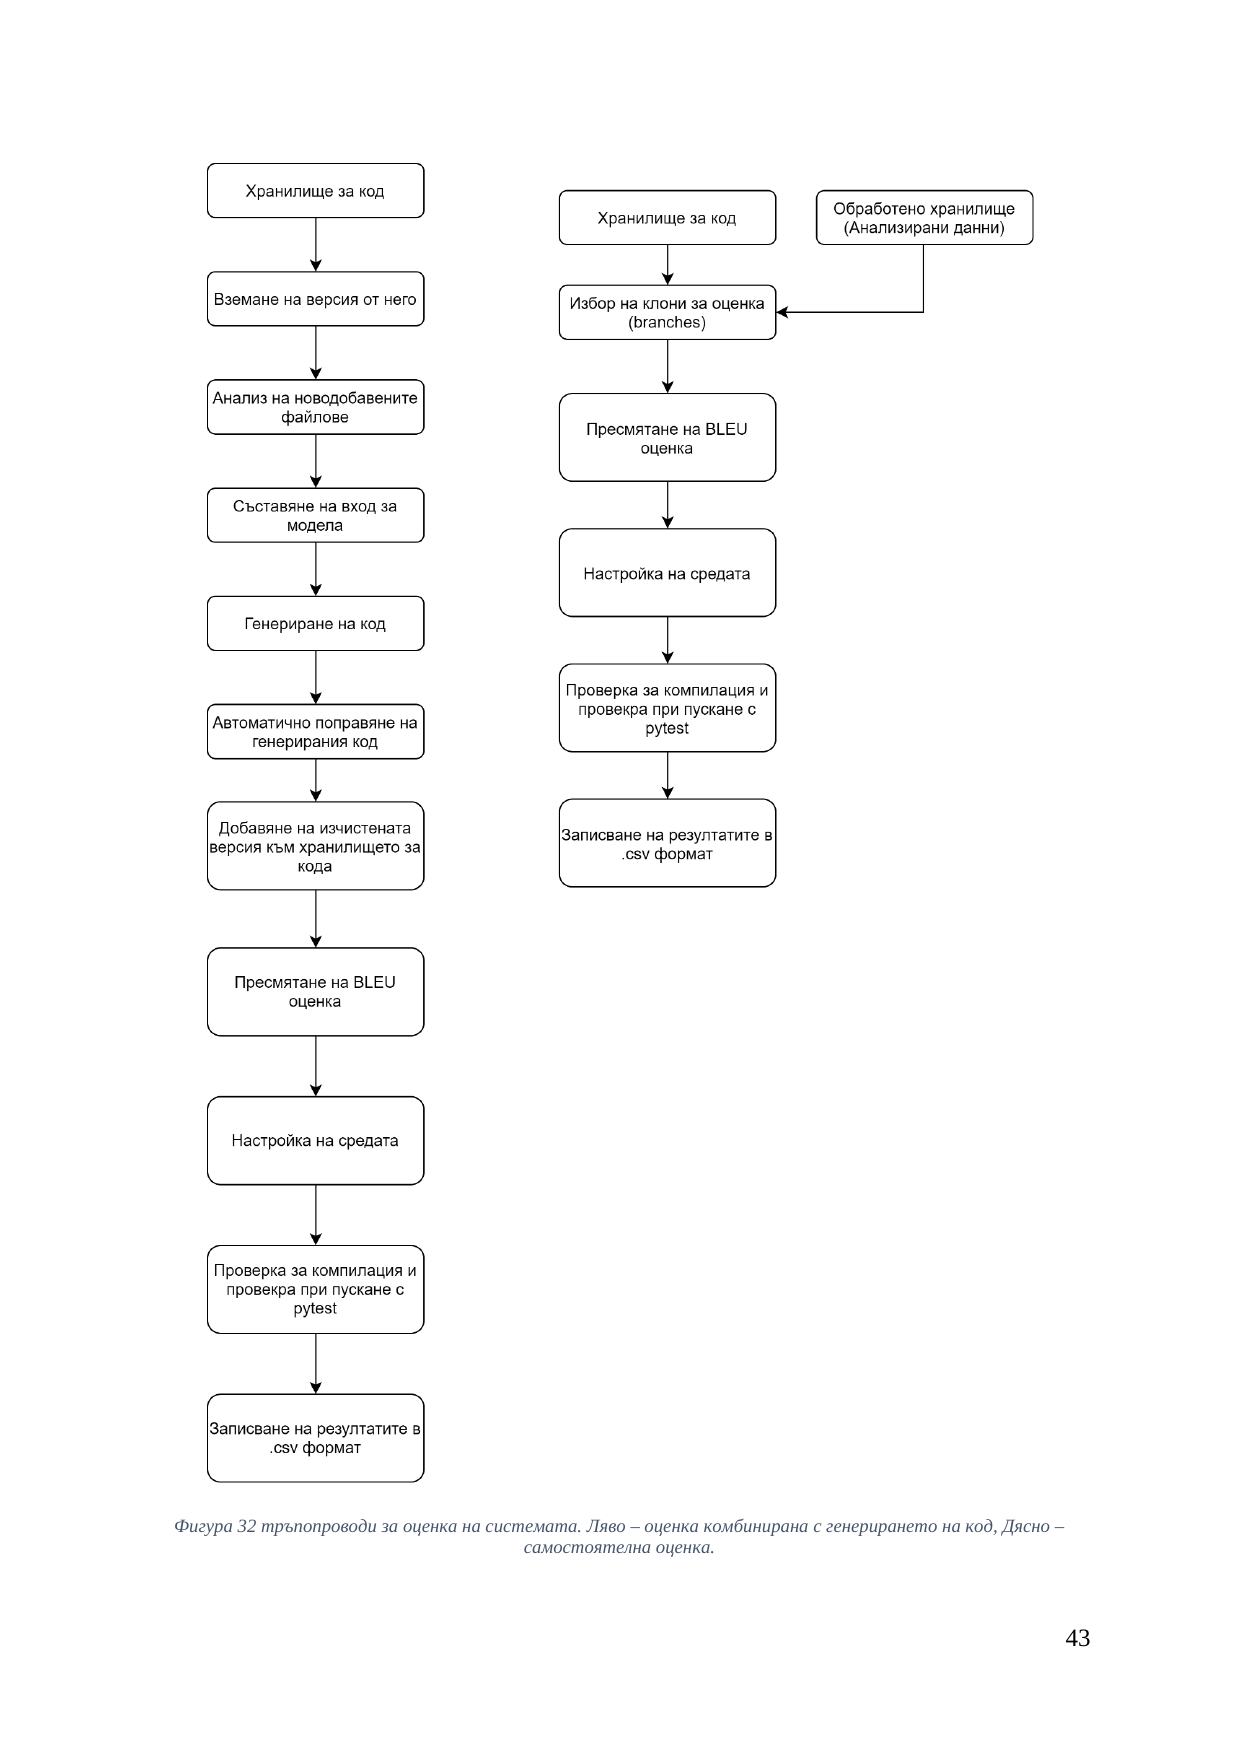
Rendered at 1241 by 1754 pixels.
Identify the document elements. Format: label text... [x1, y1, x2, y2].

picture [193, 150, 1047, 1496]
text Фигура 32 тръпопроводи за оценка на системата. Ляво – оценка комбинирана с генерирането на код, Дясно – самостоятелна оценка. [150, 1514, 1090, 1558]
